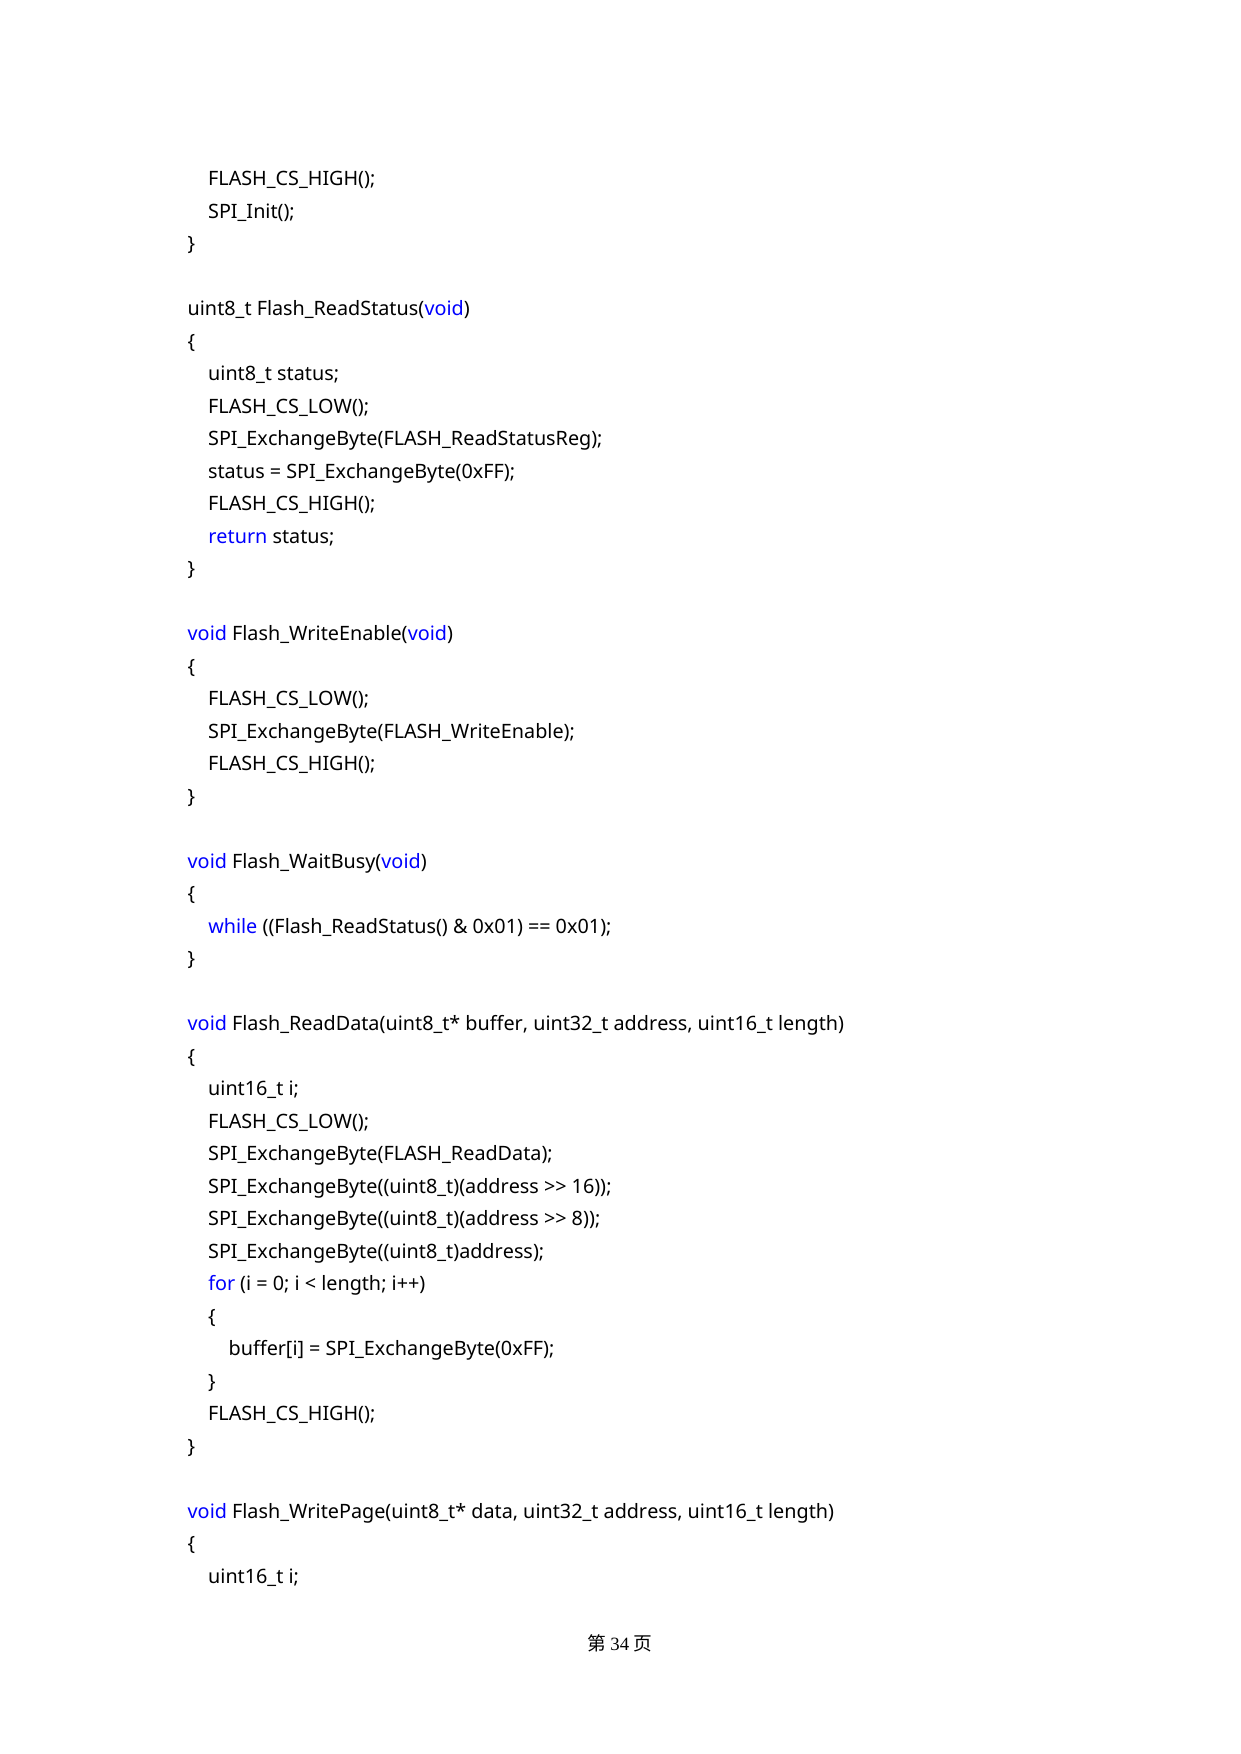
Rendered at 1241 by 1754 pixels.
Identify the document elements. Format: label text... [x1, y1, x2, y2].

text { [187, 324, 1053, 357]
text uint16_t i; [187, 1072, 1053, 1104]
text void Flash_ReadData(uint8_t* buffer, uint32_t address, uint16_t length) [187, 1007, 1053, 1039]
text SPI_ExchangeByte(FLASH_WriteEnable); [187, 714, 1053, 747]
text buffer[i] = SPI_ExchangeByte(0xFF); [187, 1332, 1053, 1364]
text } [187, 1429, 1053, 1462]
text } [187, 227, 1053, 259]
text SPI_ExchangeByte((uint8_t)address); [187, 1234, 1053, 1267]
text uint16_t i; [187, 1559, 1053, 1592]
text FLASH_CS_LOW(); [187, 682, 1053, 714]
text void Flash_WaitBusy(void) [187, 844, 1053, 877]
text { [187, 1039, 1053, 1072]
text } [187, 942, 1053, 974]
text status = SPI_ExchangeByte(0xFF); [187, 454, 1053, 487]
text SPI_ExchangeByte(FLASH_ReadData); [187, 1137, 1053, 1169]
text FLASH_CS_LOW(); [187, 389, 1053, 422]
text return status; [187, 519, 1053, 552]
text uint8_t status; [187, 357, 1053, 389]
text FLASH_CS_HIGH(); [187, 162, 1053, 194]
text } [187, 1364, 1053, 1397]
text uint8_t Flash_ReadStatus(void) [187, 292, 1053, 324]
text FLASH_CS_HIGH(); [187, 487, 1053, 519]
text { [187, 1299, 1053, 1332]
text SPI_ExchangeByte((uint8_t)(address >> 16)); [187, 1169, 1053, 1202]
text FLASH_CS_HIGH(); [187, 1397, 1053, 1429]
text void Flash_WritePage(uint8_t* data, uint32_t address, uint16_t length) [187, 1494, 1053, 1527]
text SPI_ExchangeByte((uint8_t)(address >> 8)); [187, 1202, 1053, 1234]
text SPI_Init(); [187, 194, 1053, 227]
text { [187, 649, 1053, 682]
text FLASH_CS_LOW(); [187, 1104, 1053, 1137]
text { [187, 1527, 1053, 1559]
text void Flash_WriteEnable(void) [187, 617, 1053, 649]
text SPI_ExchangeByte(FLASH_ReadStatusReg); [187, 422, 1053, 454]
text { [187, 877, 1053, 909]
text while ((Flash_ReadStatus() & 0x01) == 0x01); [187, 909, 1053, 942]
text FLASH_CS_HIGH(); [187, 747, 1053, 779]
text for (i = 0; i < length; i++) [187, 1267, 1053, 1299]
text } [187, 552, 1053, 584]
text } [187, 779, 1053, 812]
